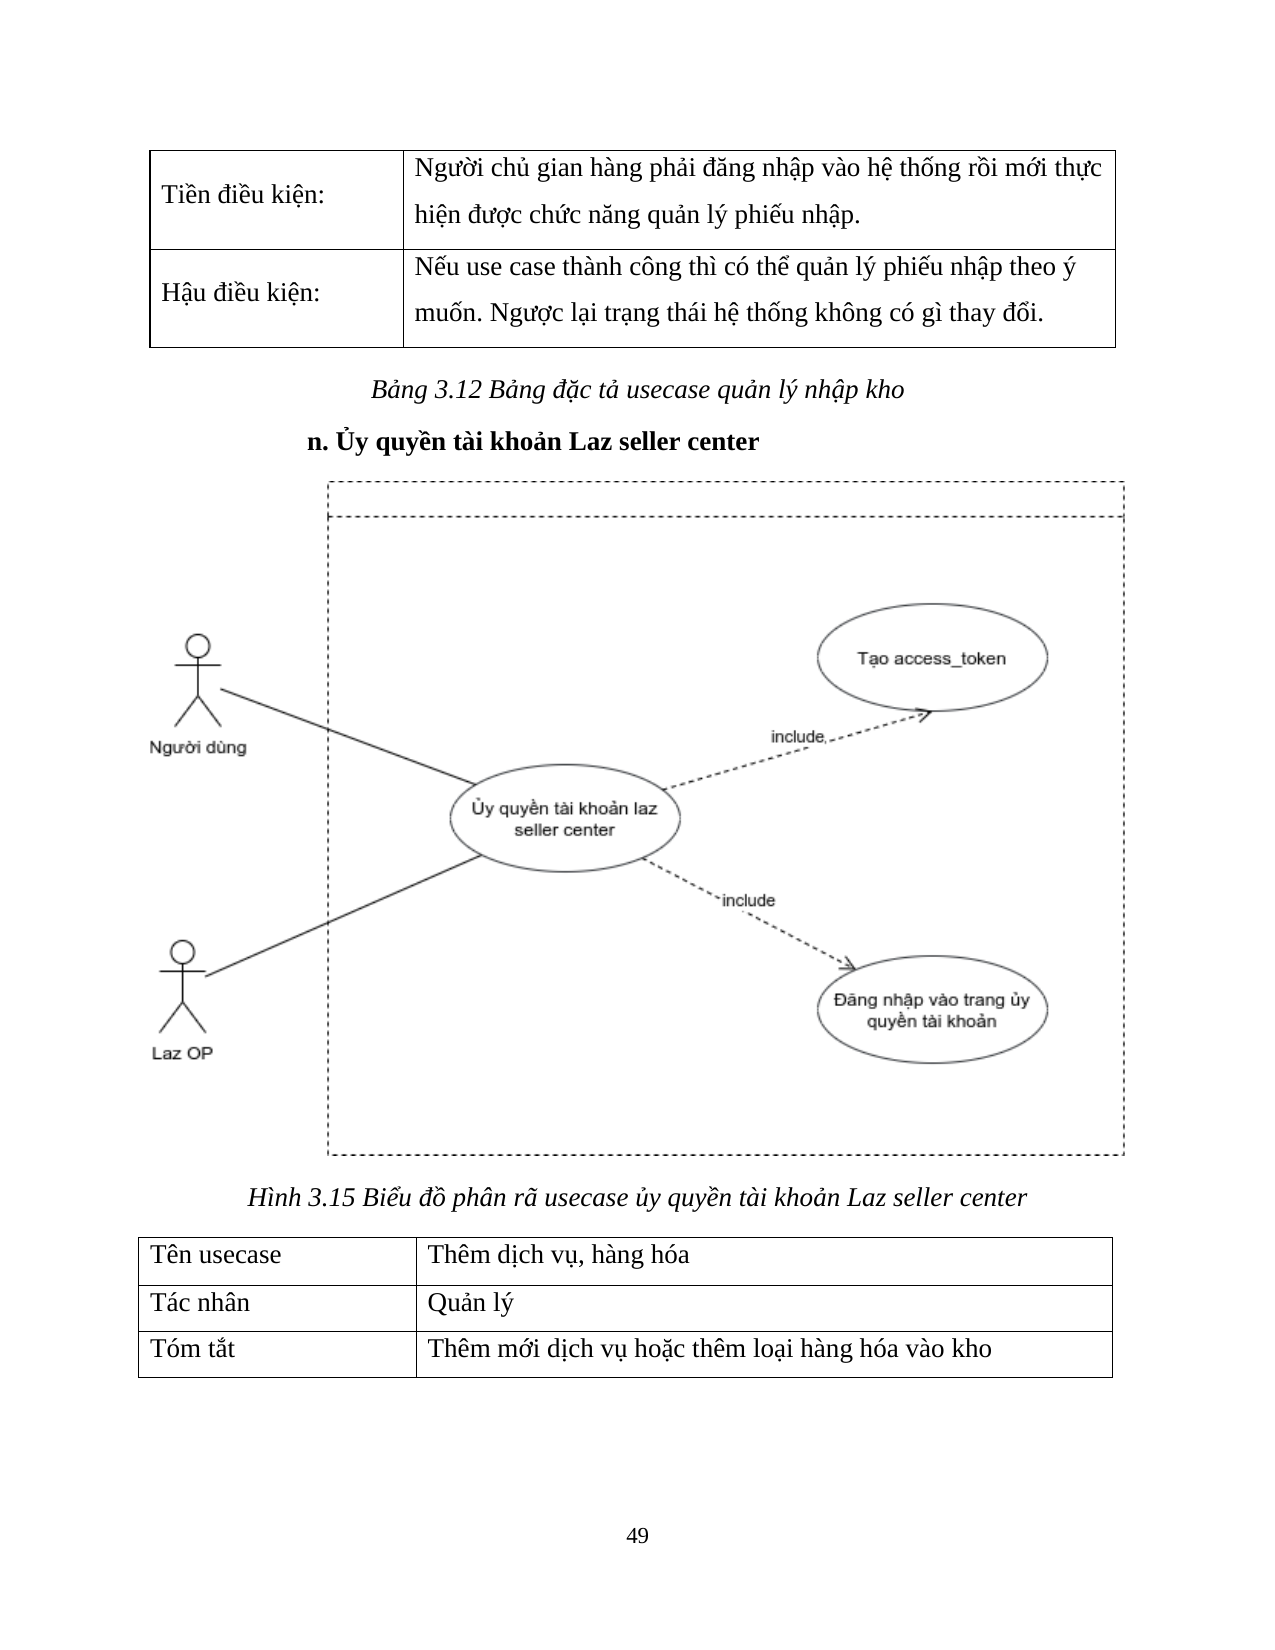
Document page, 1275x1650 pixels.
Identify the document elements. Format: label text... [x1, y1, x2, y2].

table_cell Thêm mới dịch vụ hoặc thêm loại hàng hóa vào kho [417, 1332, 1112, 1377]
table_cell Tóm tắt [139, 1332, 416, 1377]
table_header Thêm dịch vụ, hàng hóa [417, 1238, 1112, 1285]
subtitle n. Ủy quyền tài khoản Laz seller center [150, 425, 1125, 456]
picture [150, 481, 1125, 1156]
table_cell Quản lý [417, 1286, 1112, 1331]
table_cell Người chủ gian hàng phải đăng nhập vào hệ thống rồi mới thực hiện được chức năng quản lý phiếu nhập. [404, 151, 1115, 249]
text Hình 3.15 Biểu đồ phân rã usecase ủy quyền tài khoản Laz seller center [150, 1181, 1125, 1212]
table_header Tên usecase [139, 1238, 416, 1285]
table_cell Tiền điều kiện: [151, 151, 403, 249]
table_cell Tác nhân [139, 1286, 416, 1331]
table_cell Nếu use case thành công thì có thể quản lý phiếu nhập theo ý muốn. Ngược lại trạng thái hệ thống không có gì thay đổi. [404, 250, 1115, 347]
text Bảng 3.12 Bảng đặc tả usecase quản lý nhập kho [150, 373, 1125, 404]
table_cell Hậu điều kiện: [151, 250, 403, 347]
